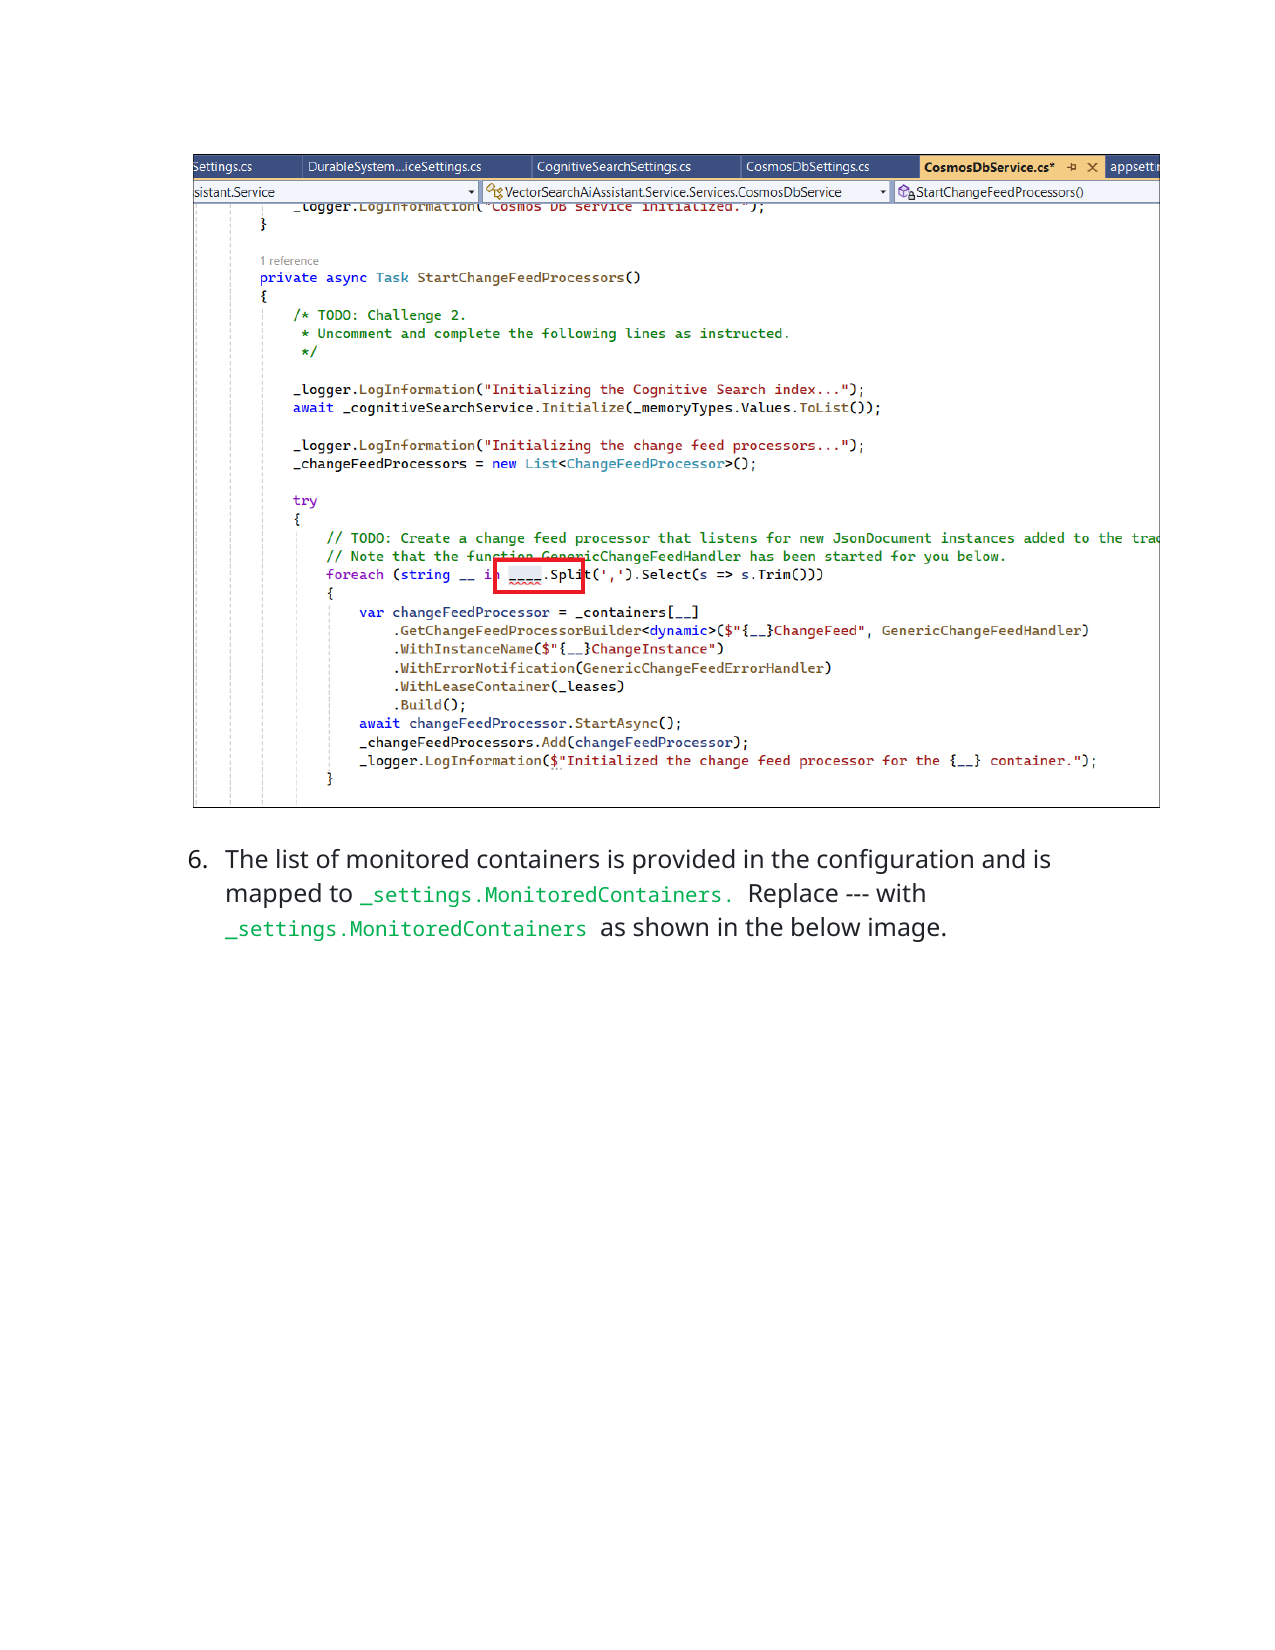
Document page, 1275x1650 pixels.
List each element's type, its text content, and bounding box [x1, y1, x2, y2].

picture [187, 150, 1162, 813]
list The list of monitored containers is provided in the configuration and is mapped to _settings.MonitoredContainers. Replace --- with _settings.MonitoredContainers as shown in the below image. [187, 842, 747, 944]
list The list of monitored containers is provided in the configuration and is mapped to _settings.MonitoredContainers. Replace --- with _settings.MonitoredContainers as shown in the below image. [927, 842, 1125, 944]
